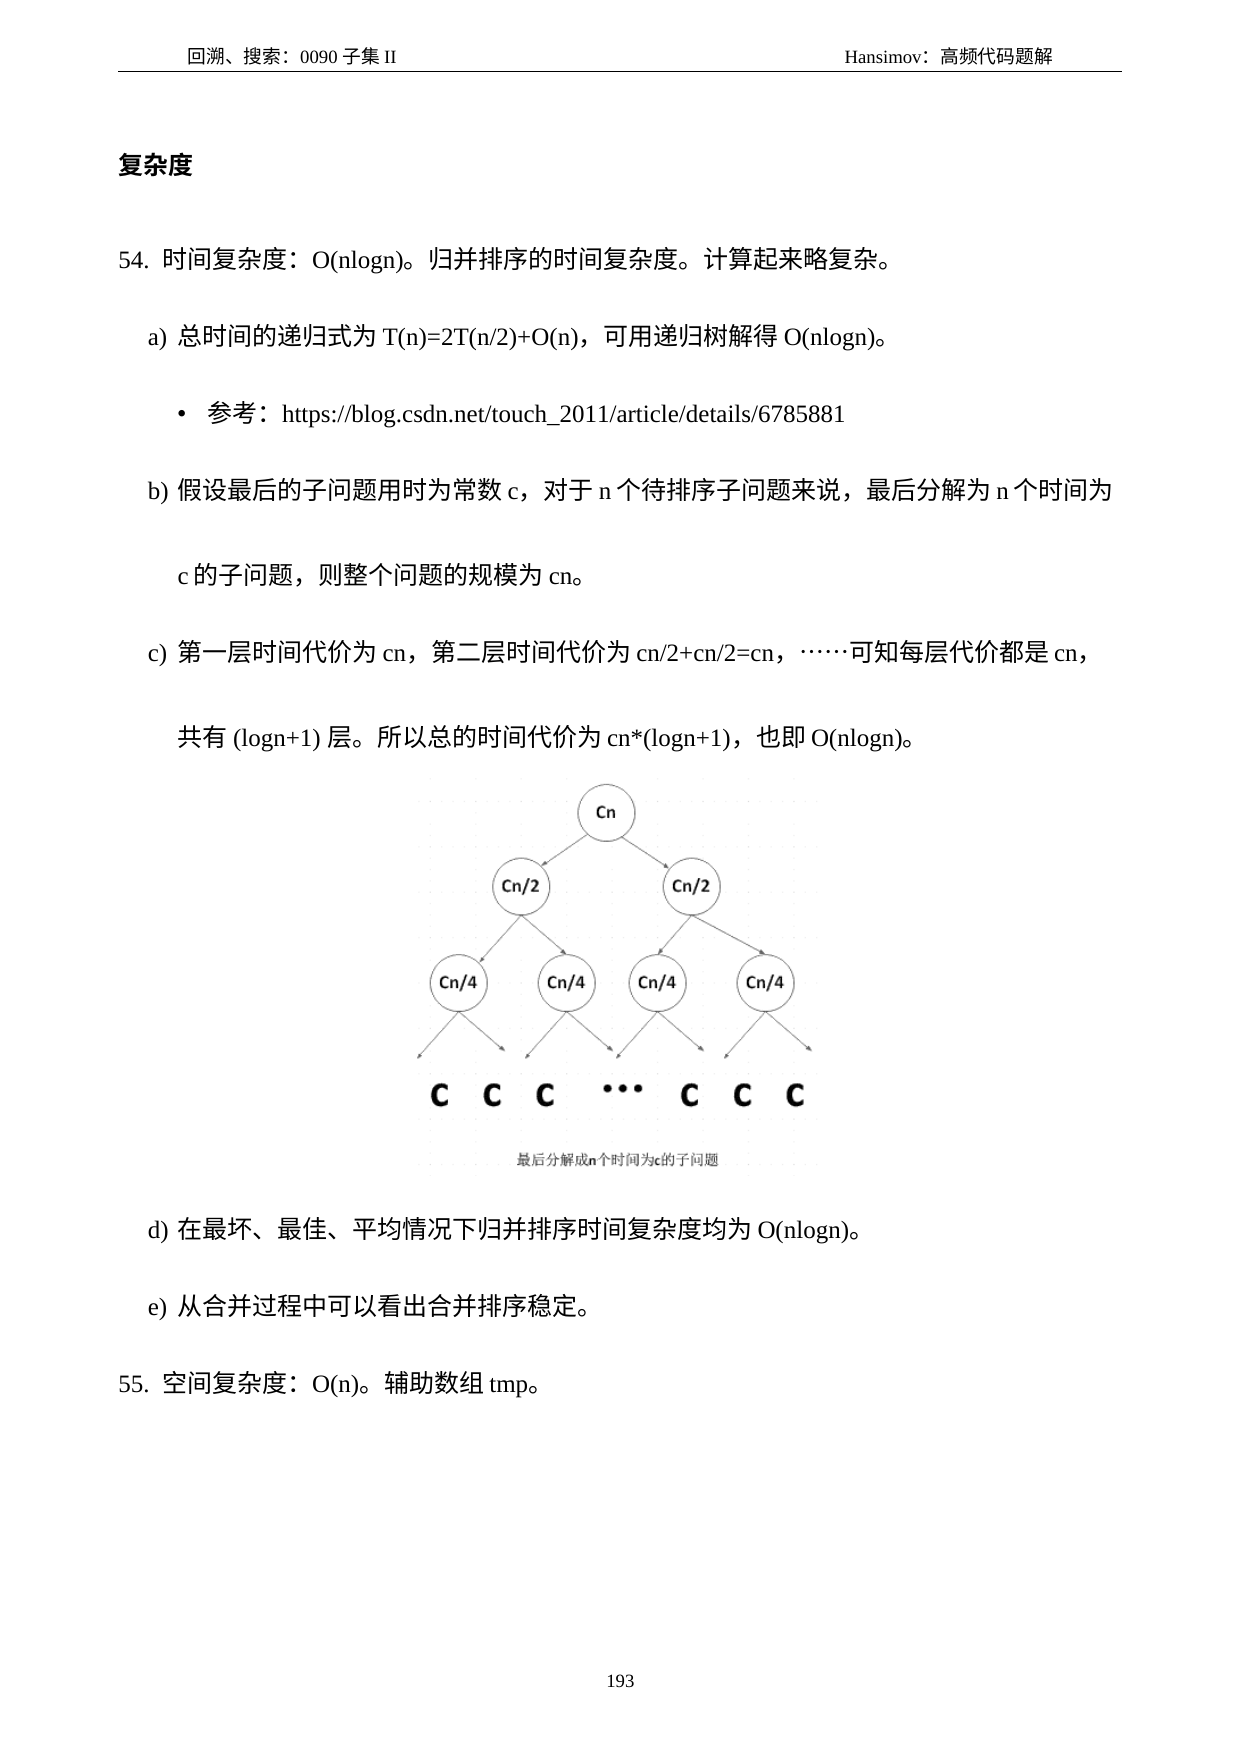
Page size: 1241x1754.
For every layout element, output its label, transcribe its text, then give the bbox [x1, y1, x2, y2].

list 时间复杂度：O(nlogn)。归并排序的时间复杂度。计算起来略复杂。 [118, 224, 1122, 292]
text 参考：https://blog.csdn.net/touch_2011/article/details/6785881 [177, 378, 1122, 446]
list 假设最后的子问题用时为常数c，对于n个待排序子问题来说，最后分解为n个时间为c的子问题，则整个问题的规模为cn。 [148, 455, 1122, 608]
list 在最坏、最佳、平均情况下归并排序时间复杂度均为O(nlogn)。 [148, 1193, 1122, 1261]
list 空间复杂度：O(n)。辅助数组tmp。 [118, 1347, 1122, 1415]
list 从合并过程中可以看出合并排序稳定。 [148, 1270, 1122, 1338]
picture [413, 778, 827, 1176]
subtitle 复杂度 [118, 130, 1097, 198]
list 总时间的递归式为T(n)=2T(n/2)+O(n)，可用递归树解得O(nlogn)。 [148, 301, 1122, 369]
list 第一层时间代价为cn，第二层时间代价为cn/2+cn/2=cn，……可知每层代价都是cn，共有 (logn+1) 层。所以总的时间代价为cn*(logn+1)，也即O(nlogn)。 [148, 617, 1122, 769]
